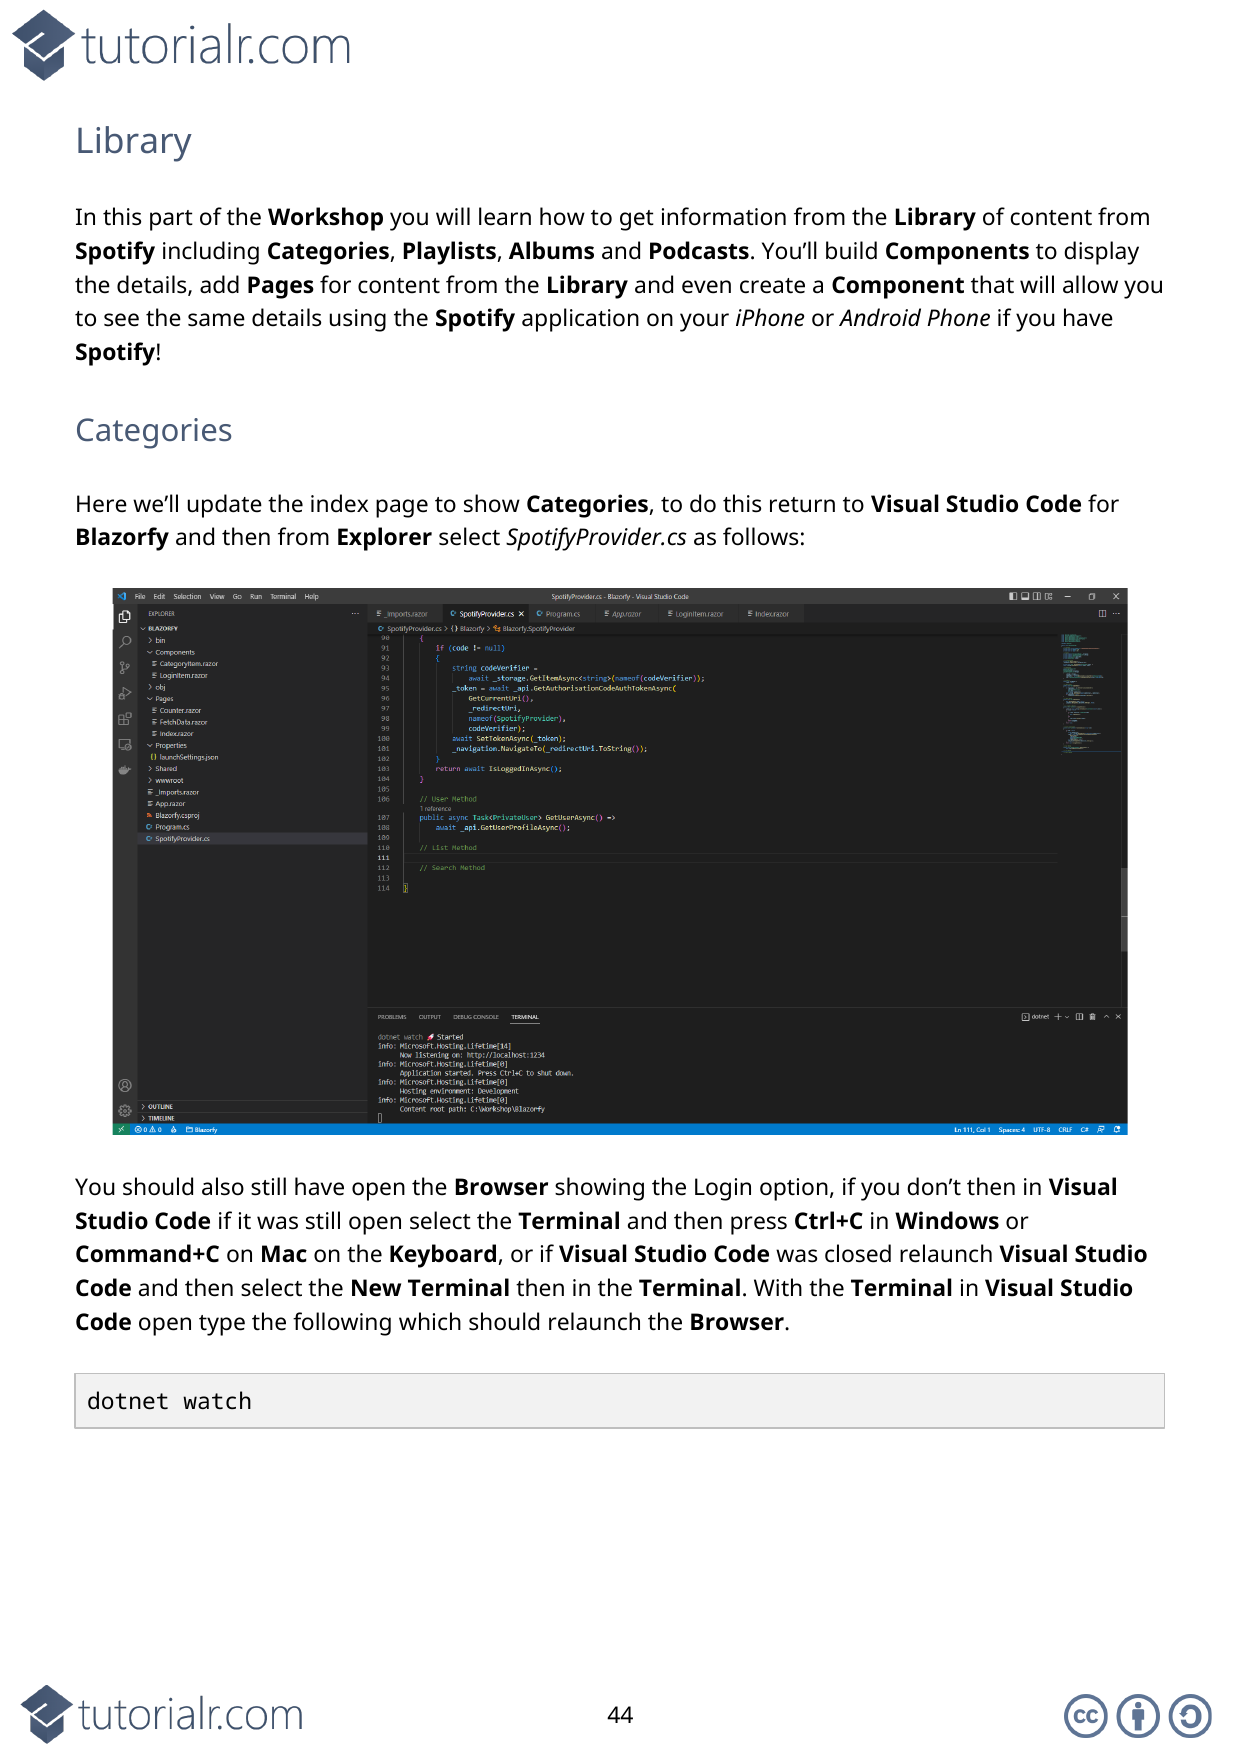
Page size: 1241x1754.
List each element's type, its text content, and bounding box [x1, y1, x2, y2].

text Here we’ll update the index page to show Categories, to do this return to Visual Studio Code for Blazorfy and then from Explorer select SpotifyProvider.cs as follows: [75, 487, 1165, 552]
picture [1064, 1694, 1212, 1738]
text In this part of the Workshop you will learn how to get information from the Library of content from Spotify including Categories, Playlists, Albums and Podcasts. You’ll build Components to display the details, add Pages for content from the Library and even create a Component that will allow you to see the same details using the Spotify application on your iPhone or Android Phone if you have Spotify! [75, 201, 1165, 367]
text You should also still have open the Browser showing the Login option, if you don’t then in Visual Studio Code if it was still open select the Terminal and then press Ctrl+C in Windows or Command+C on Mac on the Keyboard, or if Visual Studio Code was closed relaunch Visual Studio Code and then select the New Terminal then in the Terminal. With the Terminal in Visual Studio Code open type the following which should relaunch the Browser. [75, 1171, 1165, 1337]
picture [17, 1685, 313, 1744]
subtitle Library [75, 115, 1165, 163]
picture [8, 9, 363, 81]
picture [112, 588, 1128, 1135]
subtitle Categories [75, 408, 1165, 450]
